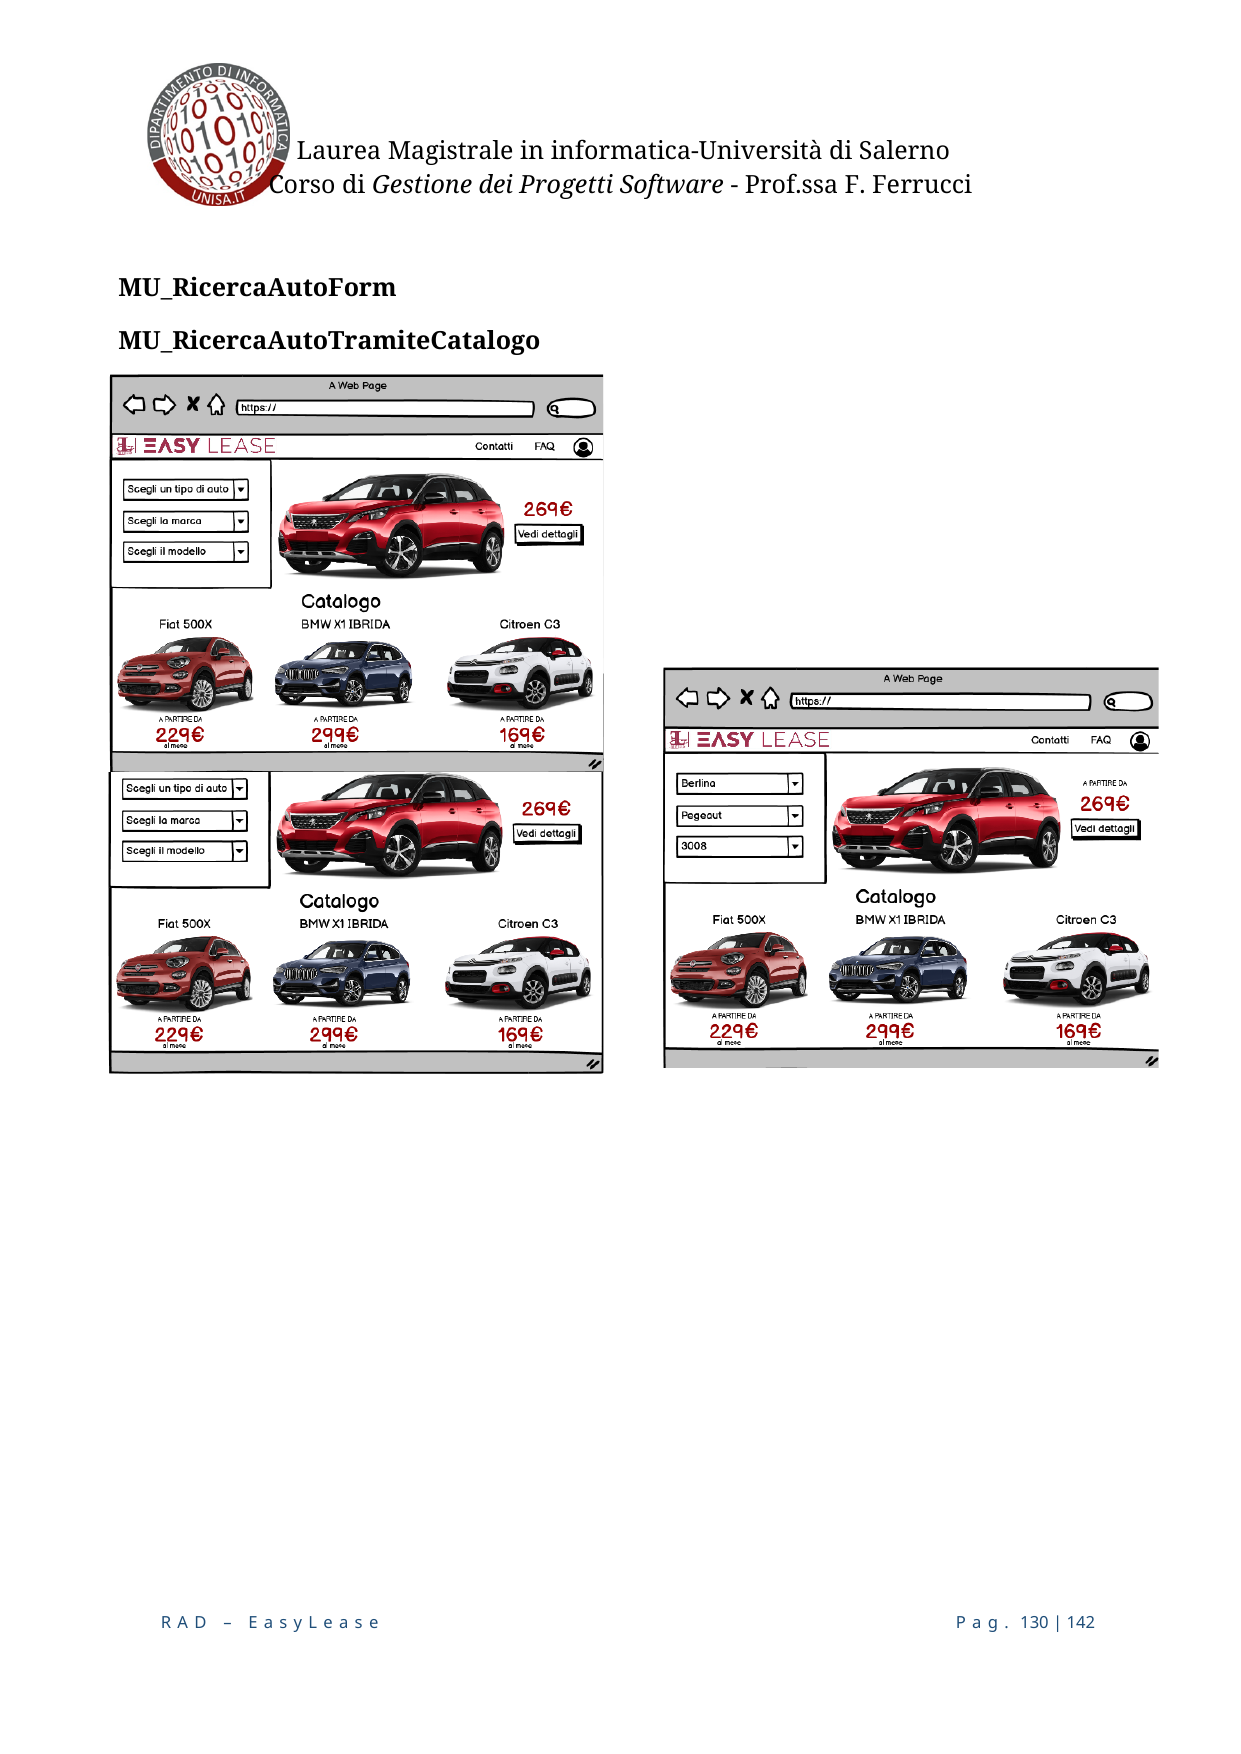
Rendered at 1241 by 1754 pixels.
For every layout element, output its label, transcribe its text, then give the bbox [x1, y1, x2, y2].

picture [86, 374, 604, 1074]
text MU_RicercaAutoForm [118, 269, 1122, 303]
picture [640, 667, 1159, 1067]
picture [147, 63, 290, 206]
text MU_RicercaAutoTramiteCatalogo [118, 323, 1122, 357]
